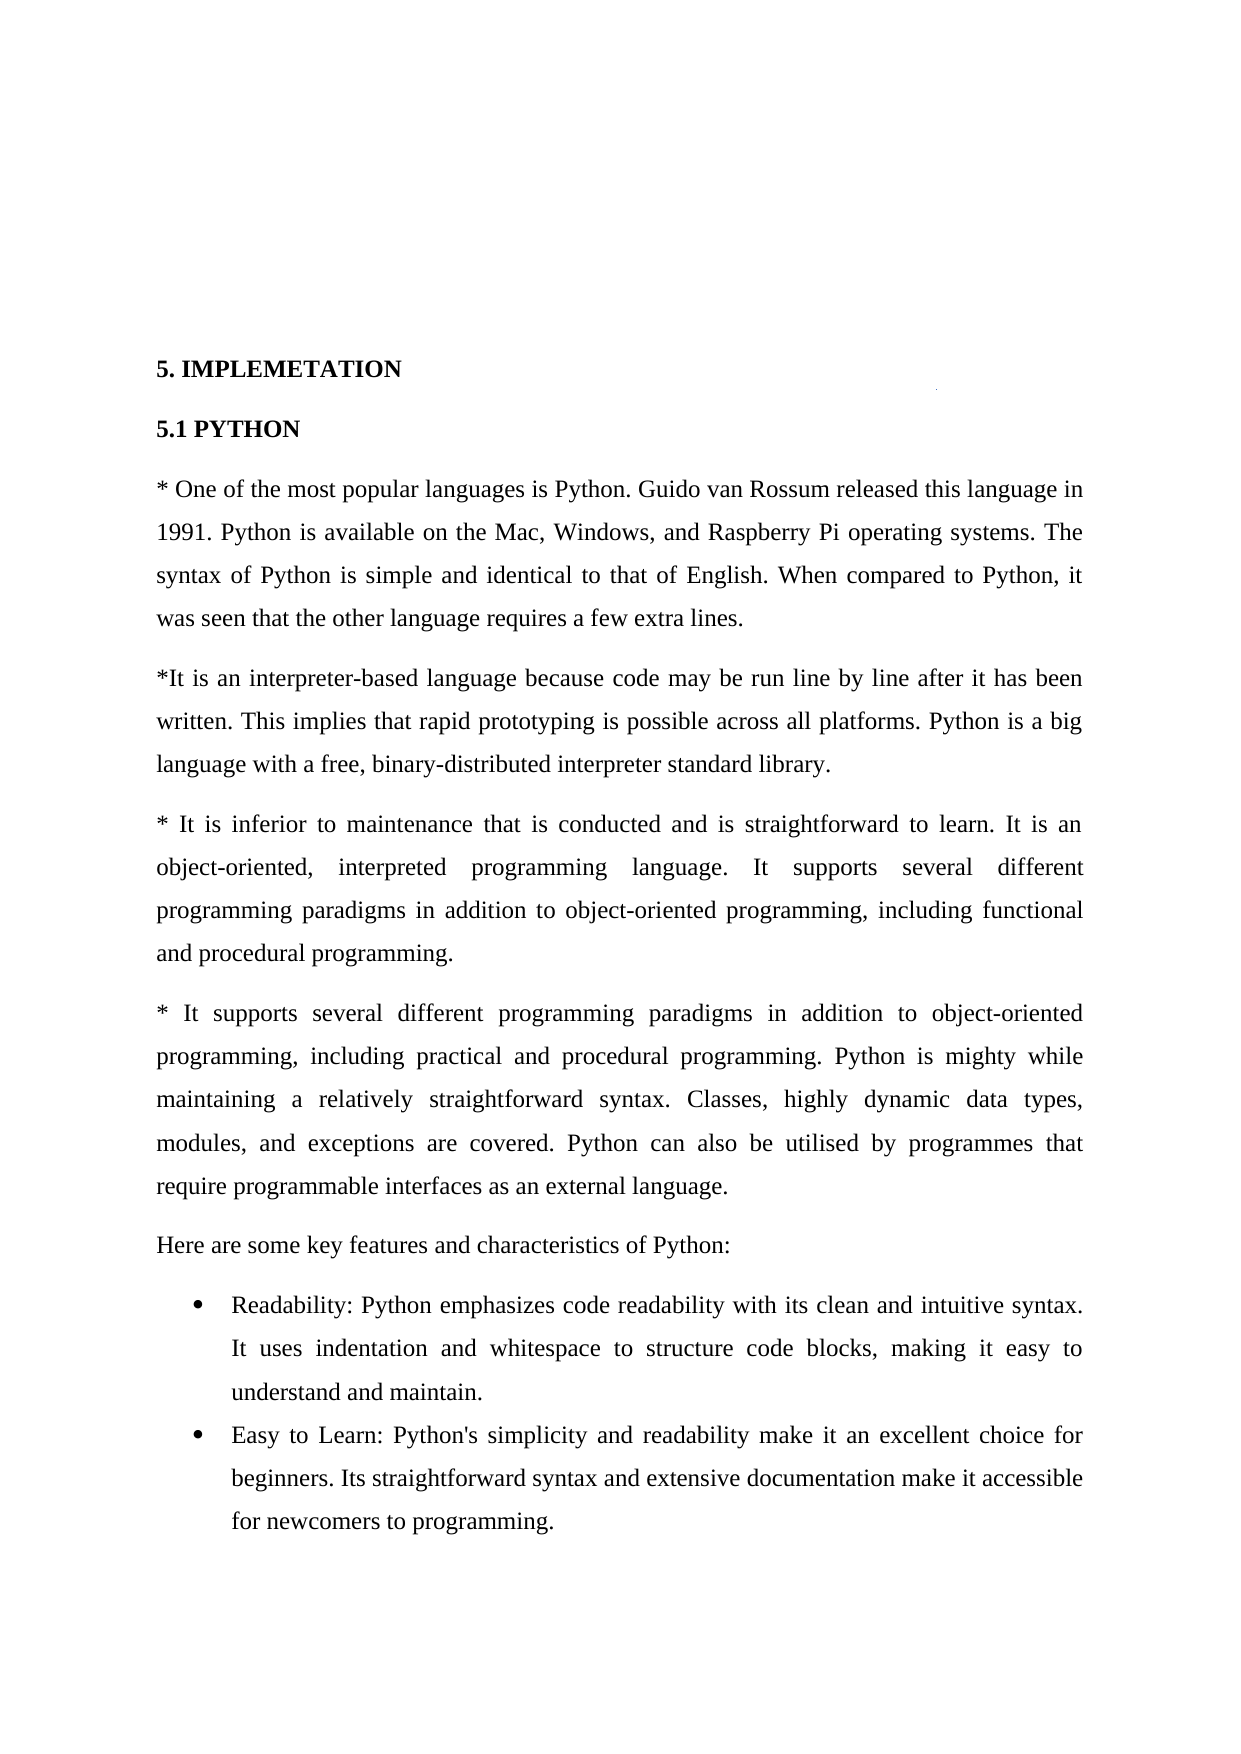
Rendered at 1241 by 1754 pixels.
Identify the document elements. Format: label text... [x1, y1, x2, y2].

text 5.1 PYTHON [156, 414, 1084, 443]
text * It supports several different programming paradigms in addition to object-oriented programming, including practical and procedural programming. Python is mighty while maintaining a relatively straightforward syntax. Classes, highly dynamic data types, modules, and exceptions are covered. Python can also be utilised by programmes that require programmable interfaces as an external language. [156, 998, 1084, 1199]
text * It is inferior to maintenance that is conducted and is straightforward to learn. It is an object-oriented, interpreted programming language. It supports several different programming paradigms in addition to object-oriented programming, including functional and procedural programming. [156, 809, 1084, 967]
text * One of the most popular languages is Python. Guido van Rossum released this language in 1991. Python is available on the Mac, Windows, and Raspberry Pi operating systems. The syntax of Python is simple and identical to that of English. When compared to Python, it was seen that the other language requires a few extra lines. [156, 474, 1084, 632]
text Here are some key features and characteristics of Python: [156, 1231, 1084, 1259]
list Readability: Python emphasizes code readability with its clean and intuitive syntax. It uses indentation and whitespace to structure code blocks, making it easy to understand and maintain. [193, 1290, 1084, 1405]
text *It is an interpreter-based language because code may be run line by line after it has been written. This implies that rapid prototyping is possible across all platforms. Python is a big language with a free, binary-distributed interpreter standard library. [156, 663, 1084, 778]
text 5. IMPLEMETATION [156, 354, 1084, 383]
list Easy to Learn: Python's simplicity and readability make it an excellent choice for beginners. Its straightforward syntax and extensive documentation make it accessible for newcomers to programming. [193, 1420, 1084, 1535]
